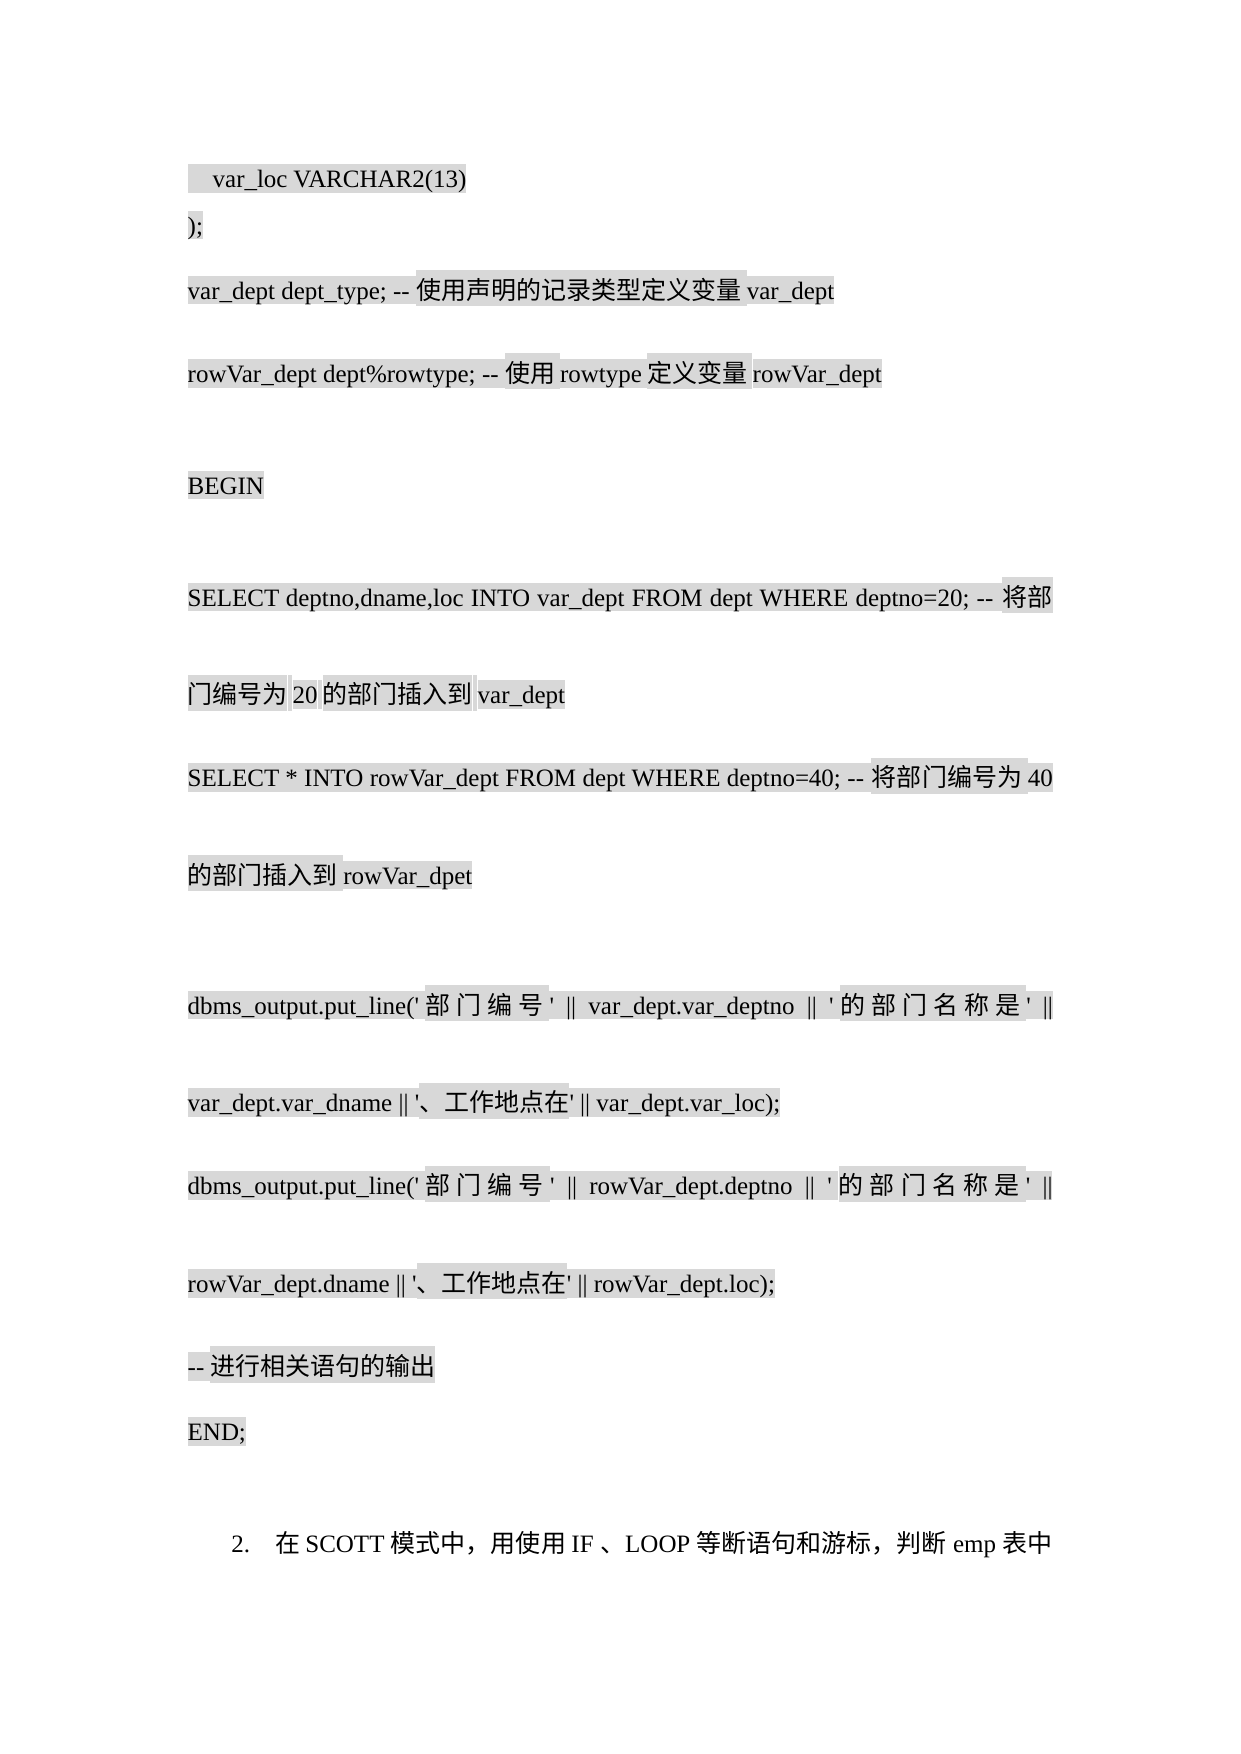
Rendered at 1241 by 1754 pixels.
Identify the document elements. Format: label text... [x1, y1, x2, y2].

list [231, 1509, 1053, 1574]
text var_loc VARCHAR2(13) [187, 162, 1053, 194]
text -- 进行相关语句的输出 [187, 1332, 1053, 1397]
text rowVar_dept dept%rowtype; -- 使用rowtype定义变量 rowVar_dept [187, 339, 1053, 404]
text var_dept dept_type; -- 使用声明的记录类型定义变量 var_dept [187, 256, 1053, 321]
text dbms_output.put_line('部门编号' || var_dept.var_deptno || '的部门名称是' || var_dept.var_dname || '、工作地点在' || var_dept.var_loc); [187, 971, 1053, 1133]
text SELECT deptno,dname,loc INTO var_dept FROM dept WHERE deptno=20; -- 将部门编号为20的部门插入到var_dept [187, 563, 1053, 725]
text END; [187, 1415, 1053, 1448]
text SELECT * INTO rowVar_dept FROM dept WHERE deptno=40; -- 将部门编号为40的部门插入到 rowVar_dpet [187, 743, 1053, 906]
text BEGIN [187, 469, 1053, 501]
text ); [187, 209, 1053, 241]
text dbms_output.put_line('部门编号' || rowVar_dept.deptno || '的部门名称是' || rowVar_dept.dname || '、工作地点在' || rowVar_dept.loc); [187, 1151, 1053, 1314]
